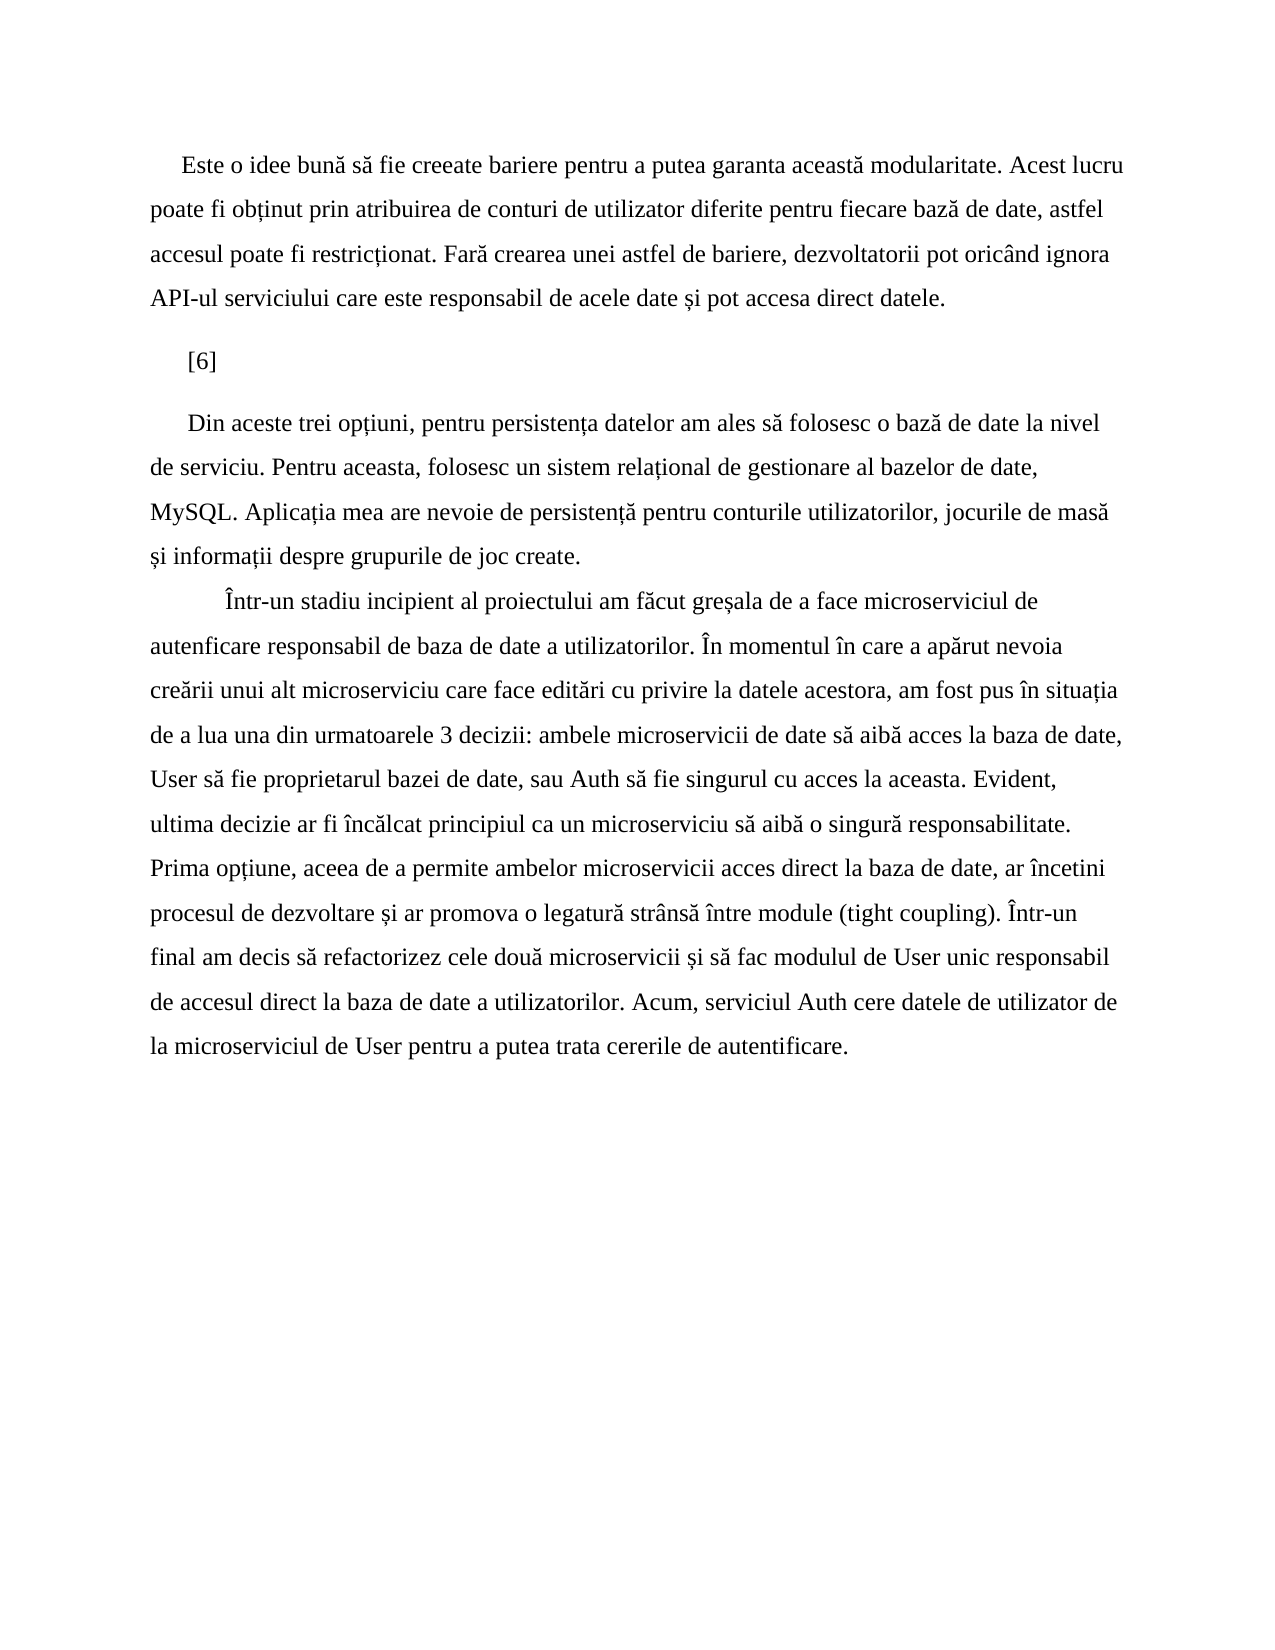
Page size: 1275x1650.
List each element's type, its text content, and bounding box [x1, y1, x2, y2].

text Din aceste trei opțiuni, pentru persistența datelor am ales să folosesc o bază de date la nivel de serviciu. Pentru aceasta, folosesc un sistem relațional de gestionare al bazelor de date, MySQL. Aplicația mea are nevoie de persistență pentru conturile utilizatorilor, jocurile de masă și informații despre grupurile de joc create. Într-un stadiu incipient al proiectului am făcut greșala de a face microserviciul de autenficare responsabil de baza de date a utilizatorilor. În momentul în care a apărut nevoia creării unui alt microserviciu care face editări cu privire la datele acestora, am fost pus în situația de a lua una din urmatoarele 3 decizii: ambele microservicii de date să aibă acces la baza de date, User să fie proprietarul bazei de date, sau Auth să fie singurul cu acces la aceasta. Evident, ultima decizie ar fi încălcat principiul ca un microserviciu să aibă o singură responsabilitate. Prima opțiune, aceea de a permite ambelor microservicii acces direct la baza de date, ar încetini procesul de dezvoltare și ar promova o legatură strânsă între module (tight coupling). Într-un final am decis să refactorizez cele două microservicii și să fac modulul de User unic responsabil de accesul direct la baza de date a utilizatorilor. Acum, serviciul Auth cere datele de utilizator de la microserviciul de User pentru a putea trata cererile de autentificare. [150, 408, 1125, 1060]
text [6] [187, 346, 1125, 374]
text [150, 150, 1125, 312]
